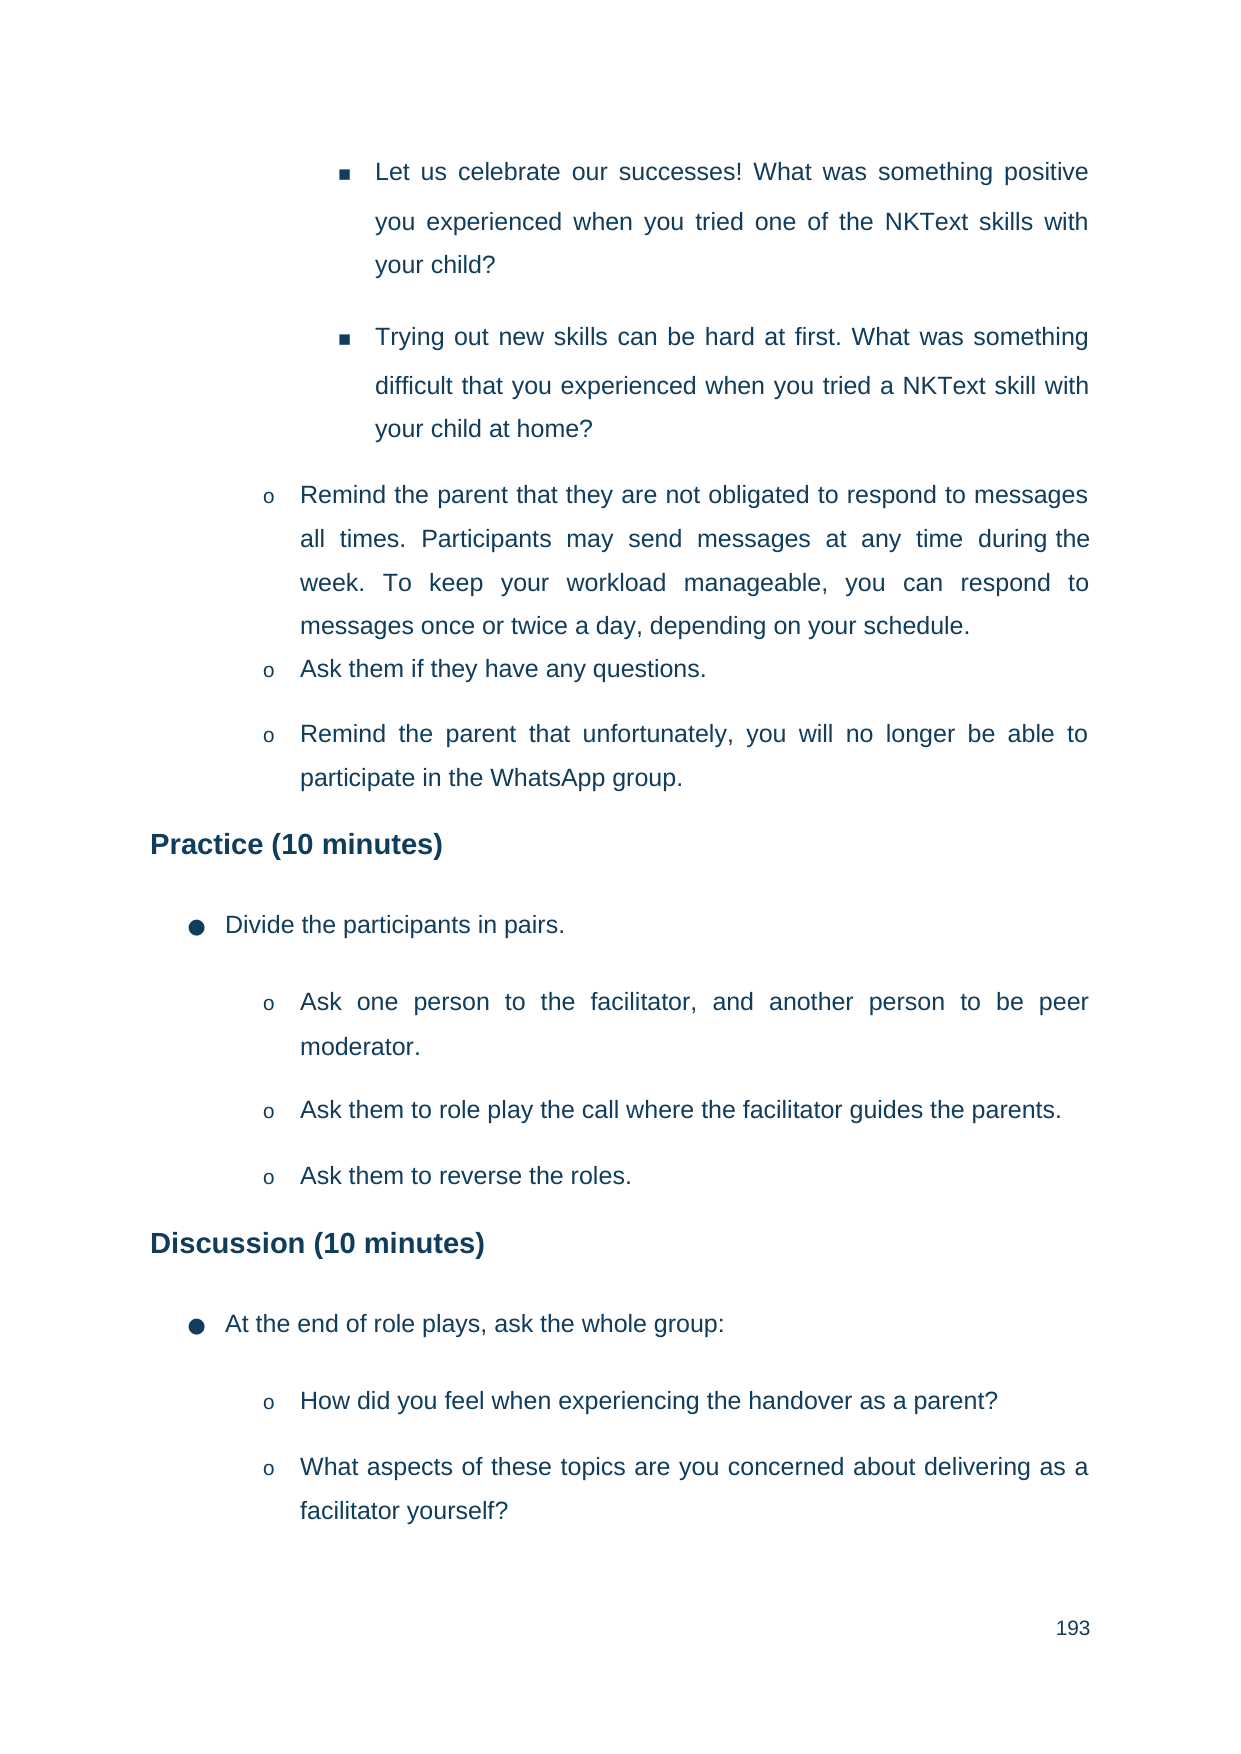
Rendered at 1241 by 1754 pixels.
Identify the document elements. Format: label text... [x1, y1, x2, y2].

list At the end of role plays, ask the whole group: [187, 1301, 1090, 1344]
list Ask them to reverse the roles. [262, 1161, 1090, 1190]
subtitle Practice (10 minutes) [150, 827, 1090, 861]
list Divide the participants in pairs. [187, 902, 1090, 945]
list Trying out new skills can be hard at first. What was something difficult that you experienced when you tried a NKText skill with your child at home? [337, 314, 1090, 443]
list Ask them if they have any questions. [262, 654, 1090, 683]
list Ask them to role play the call where the facilitator guides the parents. [262, 1095, 1090, 1125]
list Remind the parent that they are not obligated to respond to messages all times. Participants may send messages at any time during the week. To keep your workload manageable, you can respond to messages once or twice a day, depending on your schedule. [262, 480, 1090, 639]
list How did you feel when experiencing the handover as a parent? [262, 1386, 1090, 1416]
list Ask one person to the facilitator, and another person to be peer moderator. [262, 987, 1090, 1060]
list Let us celebrate our successes! What was something positive you experienced when you tried one of the NKText skills with your child? [337, 150, 1090, 279]
subtitle Discussion (10 minutes) [150, 1226, 1090, 1259]
list Remind the parent that unfortunately, you will no longer be able to participate in the WhatsApp group. [262, 719, 1090, 792]
list What aspects of these topics are you concerned about delivering as a facilitator yourself? [262, 1452, 1090, 1524]
